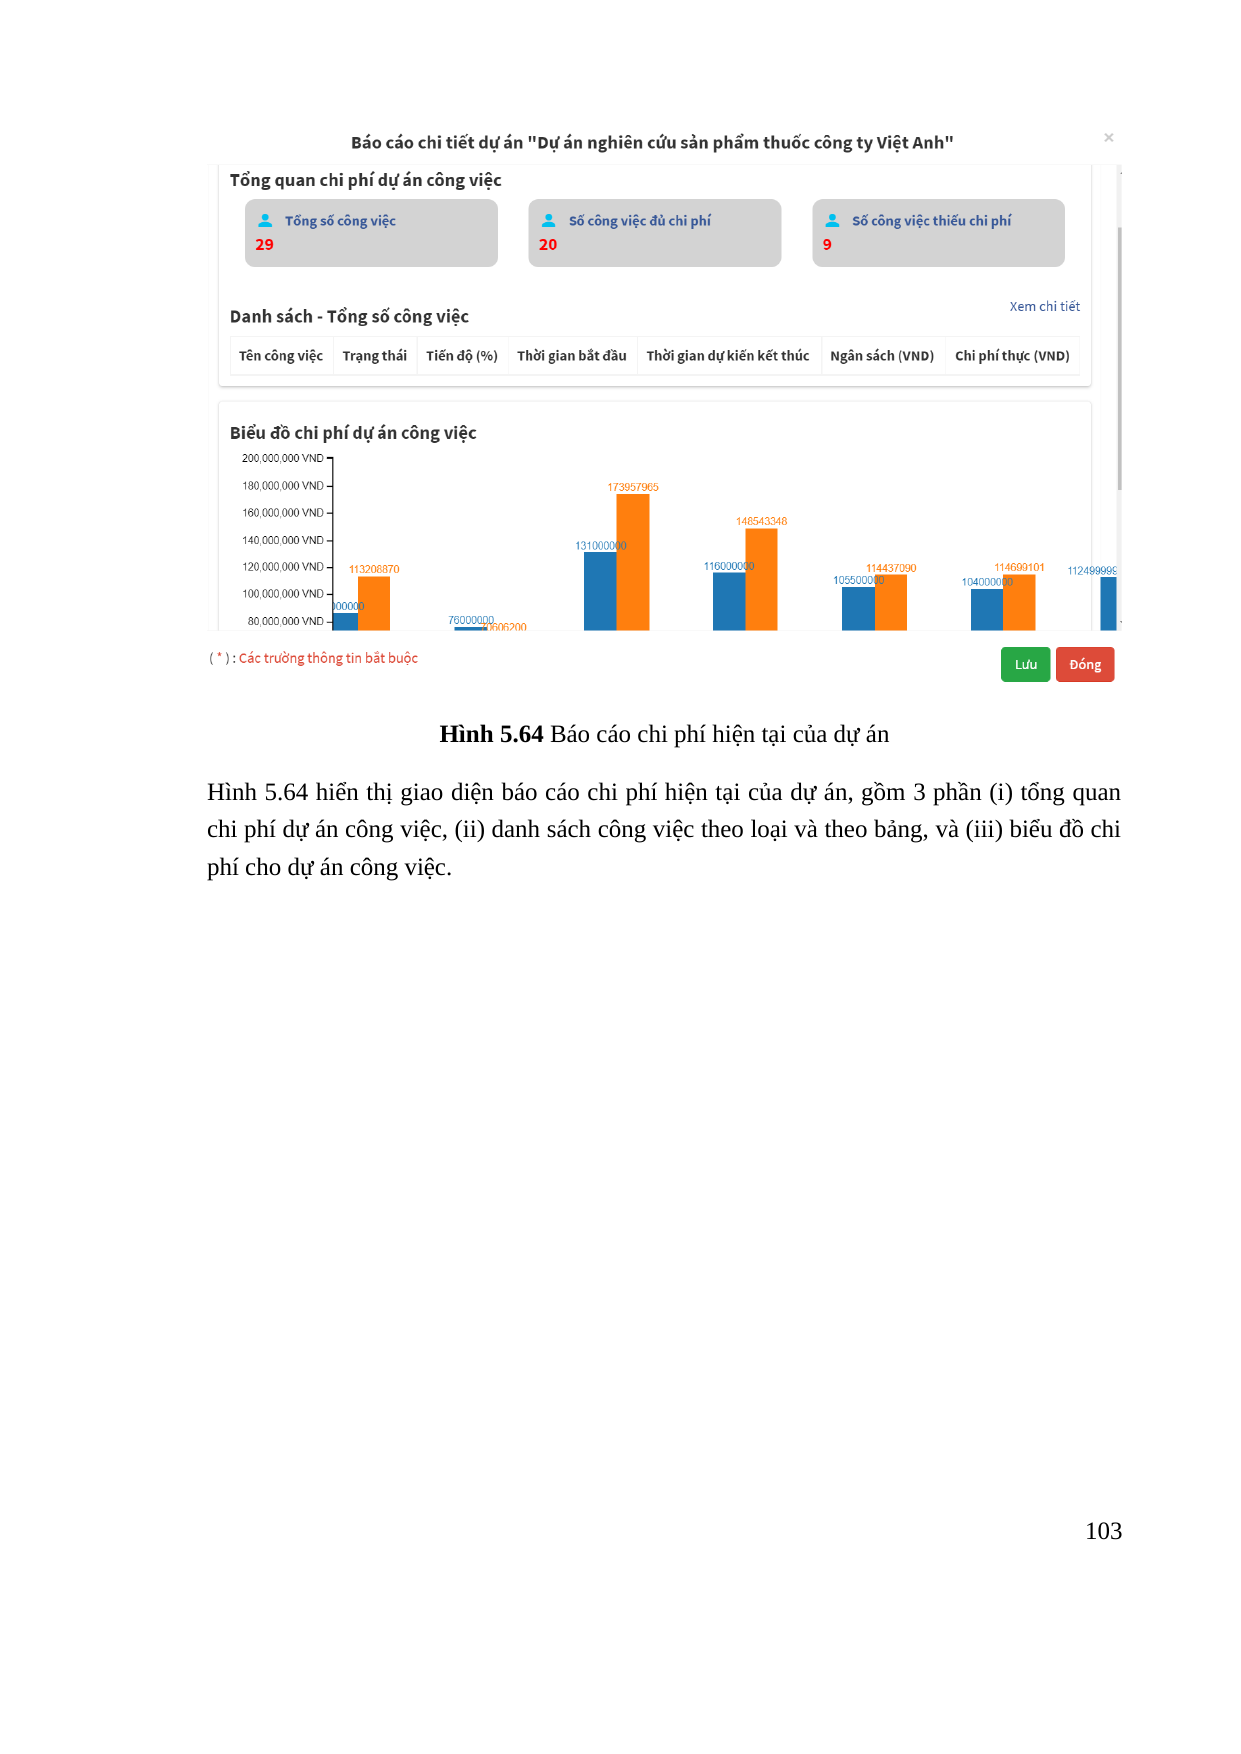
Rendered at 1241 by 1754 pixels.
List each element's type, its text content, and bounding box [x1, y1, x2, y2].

picture [207, 118, 1122, 690]
